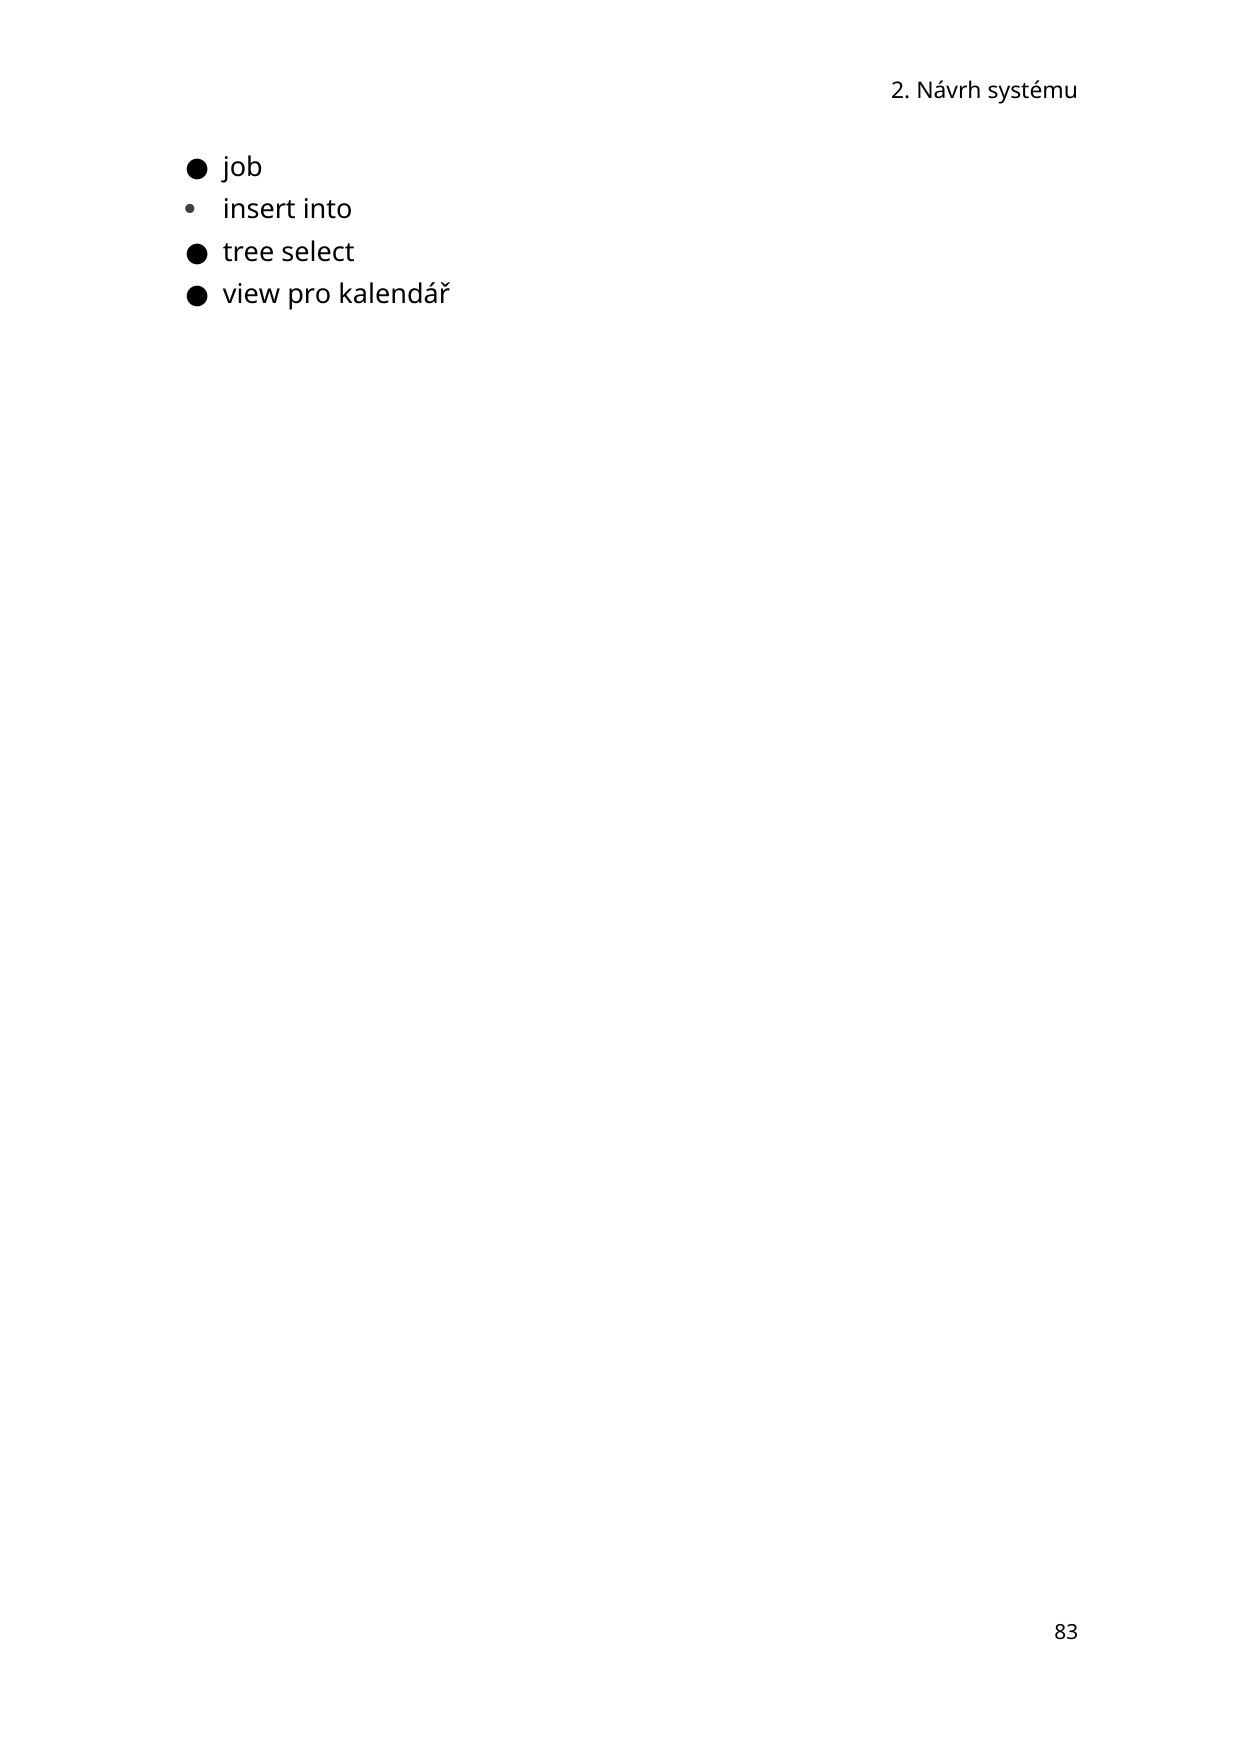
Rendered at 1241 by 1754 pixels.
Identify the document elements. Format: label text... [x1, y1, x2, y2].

list view pro kalendář [185, 275, 1033, 312]
list insert into [185, 190, 1078, 227]
list job [185, 148, 1033, 184]
list tree select [185, 232, 1033, 269]
